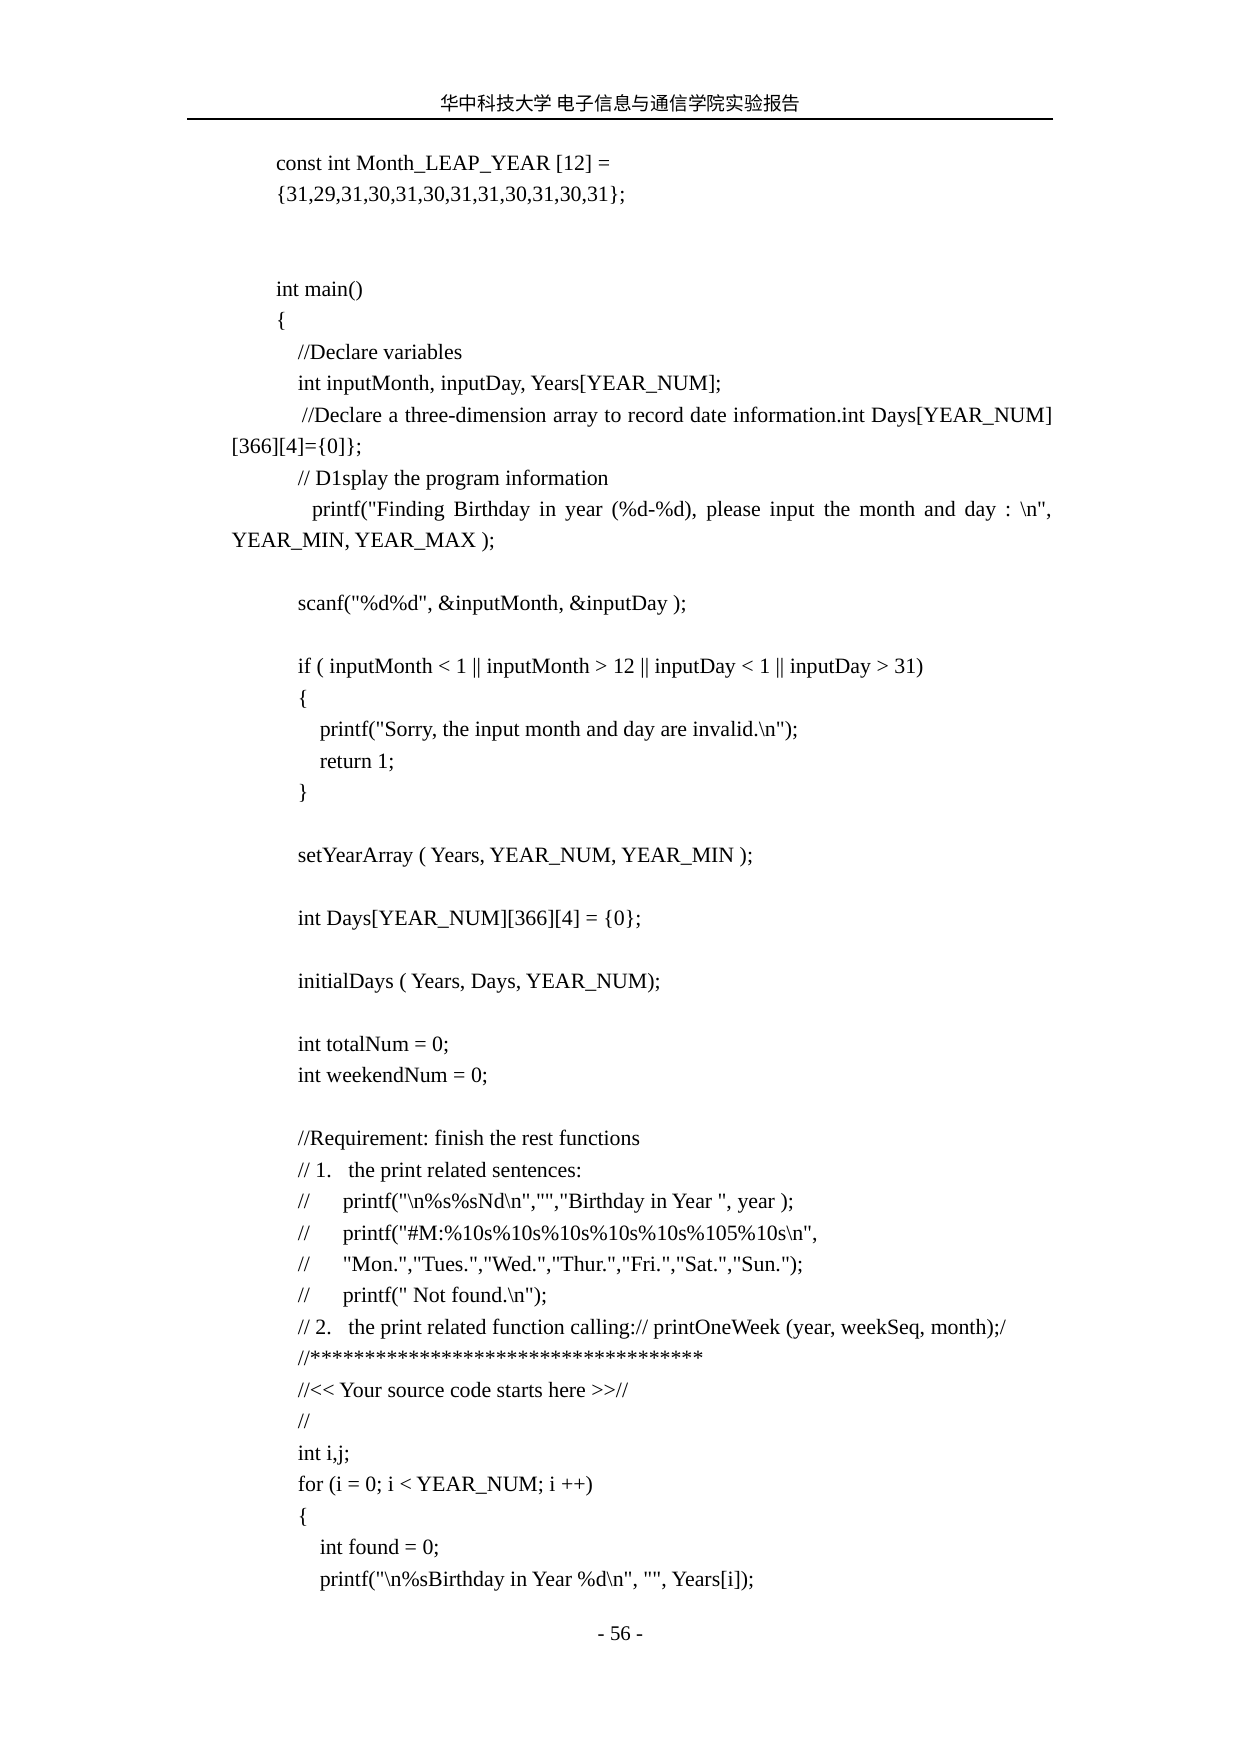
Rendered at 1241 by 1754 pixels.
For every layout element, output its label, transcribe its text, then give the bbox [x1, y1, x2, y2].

list // 2. the print related function calling:// printOneWeek (year, weekSeq, month);/ [231, 1314, 1053, 1339]
list int Days[YEAR_NUM][366][4] = {0}; [231, 905, 1053, 930]
list //Declare variables [231, 339, 1053, 364]
list printf("Finding Birthday in year (%d-%d), please input the month and day : \n", YEAR_MIN, YEAR_MAX ); [231, 496, 1053, 553]
list int weekendNum = 0; [231, 1062, 1053, 1087]
list printf("Sorry, the input month and day are invalid.\n"); [231, 716, 1053, 741]
list { [231, 1503, 1053, 1528]
list return 1; [231, 748, 1053, 773]
list int i,j; [231, 1440, 1053, 1465]
list initialDays ( Years, Days, YEAR_NUM); [231, 968, 1053, 993]
list // printf("#M:%10s%10s%10s%10s%10s%105%10s\n", [231, 1219, 1053, 1245]
list scanf("%d%d", &inputMonth, &inputDay ); [231, 590, 1053, 616]
list // 1. the print related sentences: [231, 1157, 1053, 1182]
list int totalNum = 0; [231, 1031, 1053, 1056]
list //Declare a three-dimension array to record date information.int Days[YEAR_NUM][366][4]={0]}; [231, 402, 1053, 458]
list // [231, 1408, 1053, 1433]
list for (i = 0; i < YEAR_NUM; i ++) [231, 1471, 1053, 1496]
list if ( inputMonth < 1 || inputMonth > 12 || inputDay < 1 || inputDay > 31) [231, 653, 1053, 678]
list // D1splay the program information [231, 464, 1053, 490]
list // printf(" Not found.\n"); [231, 1282, 1053, 1308]
list int main() [231, 276, 1053, 301]
list int found = 0; [231, 1534, 1053, 1559]
list { [231, 685, 1053, 710]
list const int Month_LEAP_YEAR [12] = [231, 150, 1053, 175]
list setYearArray ( Years, YEAR_NUM, YEAR_MIN ); [231, 842, 1053, 867]
list } [231, 779, 1053, 804]
list int inputMonth, inputDay, Years[YEAR_NUM]; [231, 370, 1053, 395]
list printf("\n%sBirthday in Year %d\n", "", Years[i]); [231, 1566, 1053, 1591]
list //************************************ [231, 1345, 1053, 1371]
list //<< Your source code starts here >>// [231, 1377, 1053, 1402]
list //Requirement: finish the rest functions [231, 1125, 1053, 1150]
list {31,29,31,30,31,30,31,31,30,31,30,31}; [231, 181, 1053, 207]
list { [231, 307, 1053, 332]
list // printf("\n%s%sNd\n","","Birthday in Year ", year ); [231, 1188, 1053, 1213]
list // "Mon.","Tues.","Wed.","Thur.","Fri.","Sat.","Sun."); [231, 1251, 1053, 1276]
